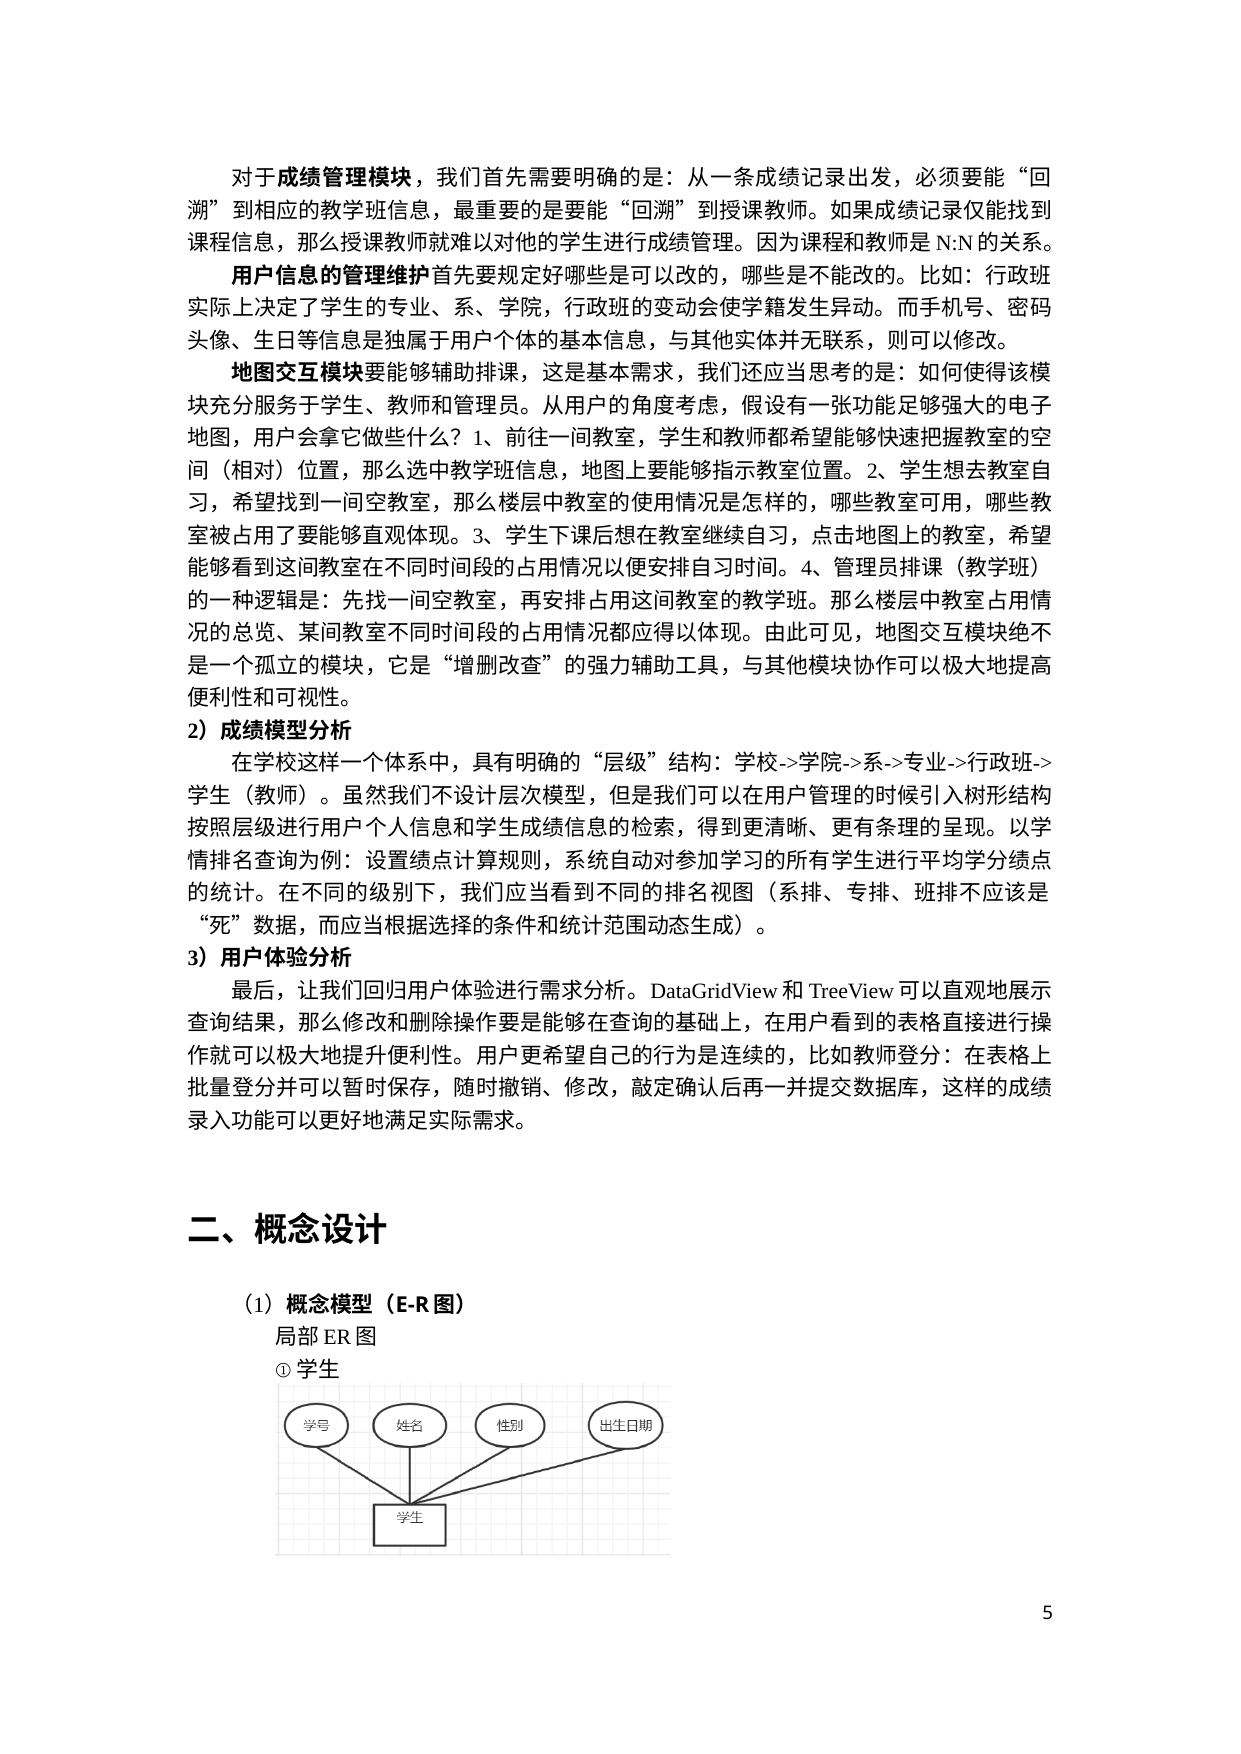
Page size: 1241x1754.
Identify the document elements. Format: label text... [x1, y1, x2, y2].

text 在学校这样一个体系中，具有明确的“层级”结构：学校->学院->系->专业->行政班->学生（教师）。虽然我们不设计层次模型，但是我们可以在用户管理的时候引入树形结构，按照层级进行用户个人信息和学生成绩信息的检索，得到更清晰、更有条理的呈现。以学情排名查询为例：设置绩点计算规则，系统自动对参加学习的所有学生进行平均学分绩点的统计。在不同的级别下，我们应当看到不同的排名视图（系排、专排、班排不应该是“死”数据，而应当根据选择的条件和统计范围动态生成）。 [187, 745, 1053, 940]
text 地图交互模块要能够辅助排课，这是基本需求，我们还应当思考的是：如何使得该模块充分服务于学生、教师和管理员。从用户的角度考虑，假设有一张功能足够强大的电子地图，用户会拿它做些什么？1、前往一间教室，学生和教师都希望能够快速把握教室的空间（相对）位置，那么选中教学班信息，地图上要能够指示教室位置。2、学生想去教室自习，希望找到一间空教室，那么楼层中教室的使用情况是怎样的，哪些教室可用，哪些教室被占用了要能够直观体现。3、学生下课后想在教室继续自习，点击地图上的教室，希望能够看到这间教室在不同时间段的占用情况以便安排自习时间。4、管理员排课（教学班）的一种逻辑是：先找一间空教室，再安排占用这间教室的教学班。那么楼层中教室占用情况的总览、某间教室不同时间段的占用情况都应得以体现。由此可见，地图交互模块绝不是一个孤立的模块，它是“增删改查”的强力辅助工具，与其他模块协作可以极大地提高便利性和可视性。 [187, 355, 1053, 712]
text ①学生 [231, 1351, 1053, 1384]
subtitle 二、概念设计 [187, 1194, 1053, 1259]
text 2）成绩模型分析 [187, 712, 1053, 745]
text 对于成绩管理模块，我们首先需要明确的是：从一条成绩记录出发，必须要能“回溯”到相应的教学班信息，最重要的是要能“回溯”到授课教师。如果成绩记录仅能找到课程信息，那么授课教师就难以对他的学生进行成绩管理。因为课程和教师是N:N的关系。 [187, 160, 1053, 257]
text （1）概念模型（E-R图） [187, 1286, 1053, 1319]
picture [275, 1383, 671, 1556]
text 局部ER图 [187, 1319, 1053, 1351]
text 用户信息的管理维护首先要规定好哪些是可以改的，哪些是不能改的。比如：行政班实际上决定了学生的专业、系、学院，行政班的变动会使学籍发生异动。而手机号、密码、头像、生日等信息是独属于用户个体的基本信息，与其他实体并无联系，则可以修改。 [187, 257, 1053, 355]
text 最后，让我们回归用户体验进行需求分析。DataGridView和TreeView可以直观地展示查询结果，那么修改和删除操作要是能够在查询的基础上，在用户看到的表格直接进行操作就可以极大地提升便利性。用户更希望自己的行为是连续的，比如教师登分：在表格上批量登分并可以暂时保存，随时撤销、修改，敲定确认后再一并提交数据库，这样的成绩录入功能可以更好地满足实际需求。 [187, 972, 1053, 1135]
text 3）用户体验分析 [187, 940, 1053, 972]
